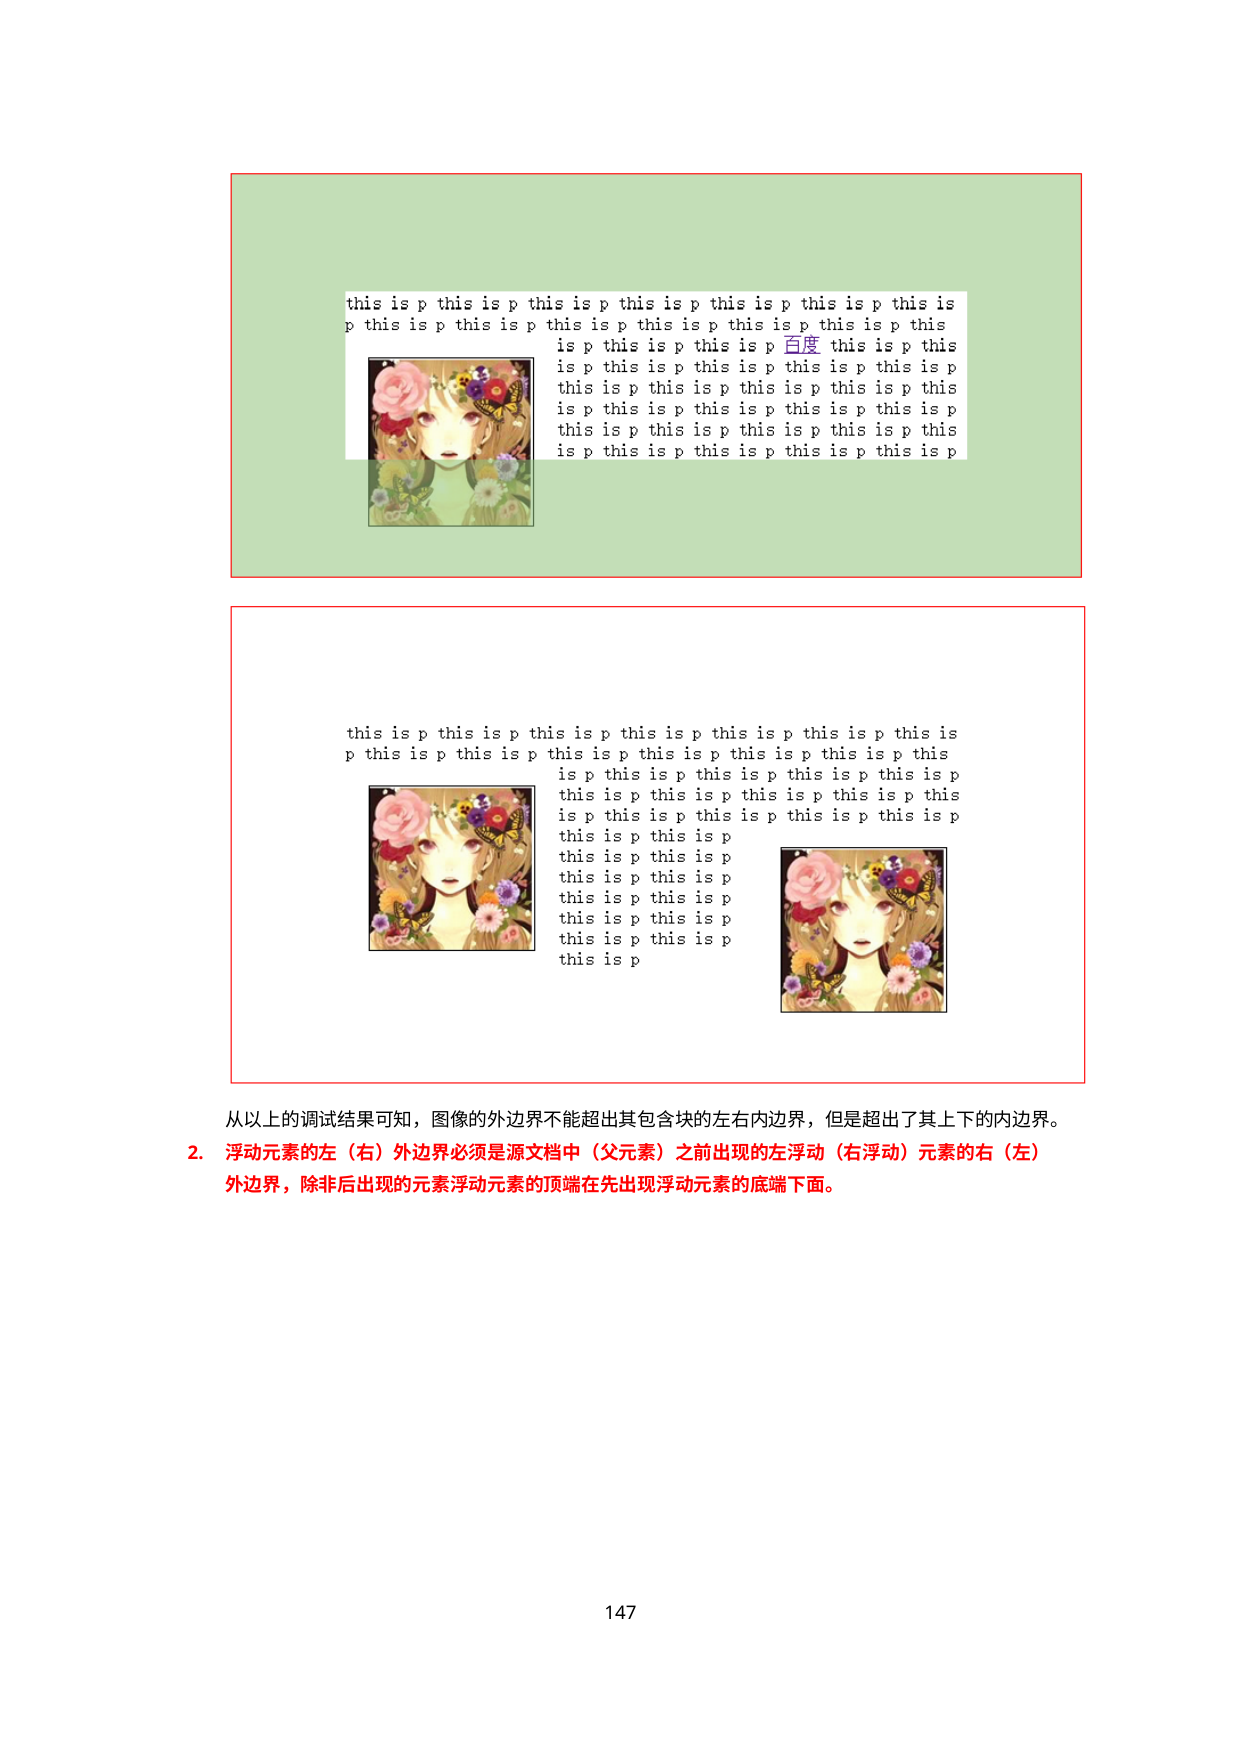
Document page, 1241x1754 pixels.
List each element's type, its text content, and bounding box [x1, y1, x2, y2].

list 浮动元素的左（右）外边界必须是源文档中（父元素）之前出现的左浮动（右浮动）元素的右（左）外边界，除非后出现的元素浮动元素的顶端在先出现浮动元素的底端下面。 [187, 1135, 1053, 1200]
picture [225, 597, 1091, 1087]
picture [225, 163, 1090, 579]
list 从以上的调试结果可知，图像的外边界不能超出其包含块的左右内边界，但是超出了其上下的内边界。 [225, 1102, 1053, 1135]
